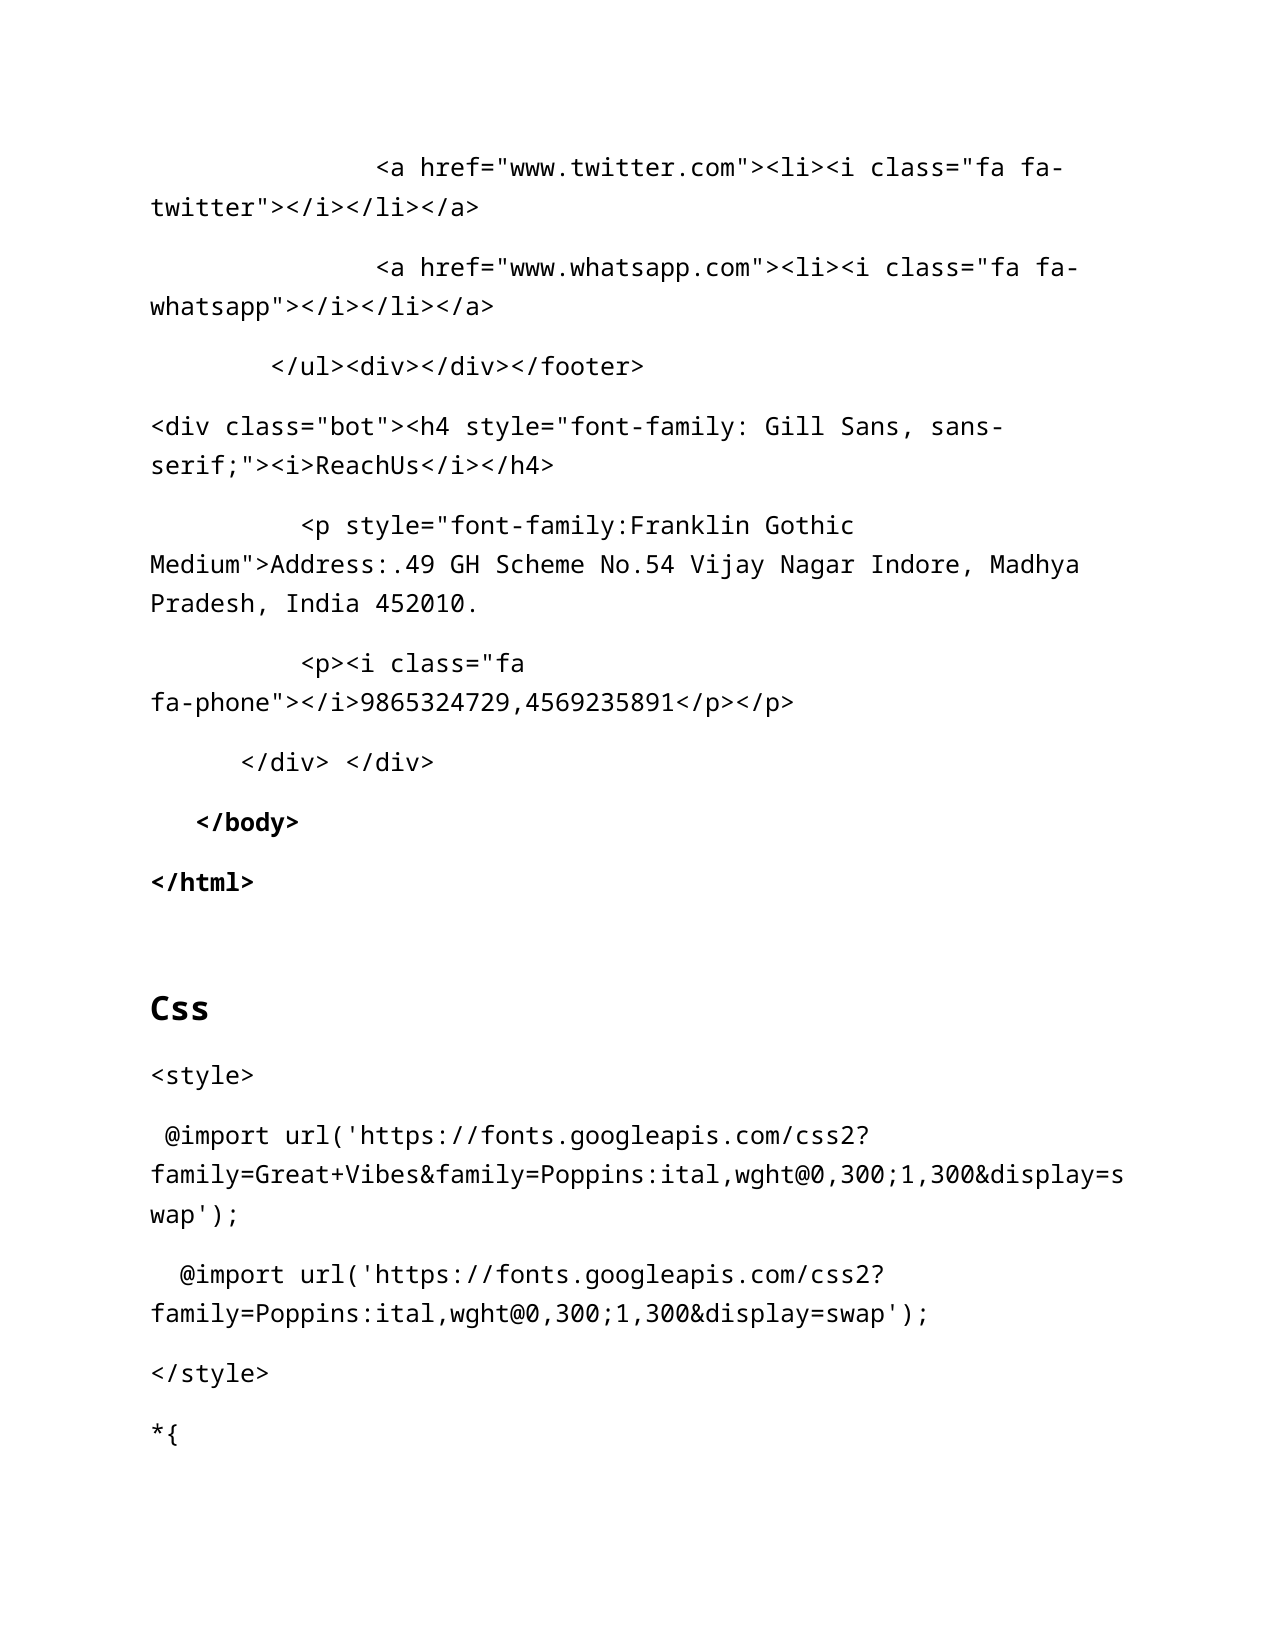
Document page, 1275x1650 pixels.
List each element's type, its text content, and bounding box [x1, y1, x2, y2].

text <style> [150, 1058, 1125, 1092]
text *{ [150, 1416, 1125, 1449]
text @import url('https://fonts.googleapis.com/css2?family=Great+Vibes&family=Poppins:ital,wght@0,300;1,300&display=swap'); [150, 1118, 1125, 1230]
text Css [150, 985, 1125, 1030]
text </ul><div></div></footer> [150, 348, 1125, 382]
text <p style="font-family:Franklin Gothic Medium">Address:.49 GH Scheme No.54 Vijay Nagar Indore, Madhya Pradesh, India 452010. [150, 507, 1125, 620]
text </style> [150, 1356, 1125, 1389]
text <a href="www.whatsapp.com"><li><i class="fa fa-whatsapp"></i></li></a> [150, 249, 1125, 322]
text @import url('https://fonts.googleapis.com/css2?family=Poppins:ital,wght@0,300;1,300&display=swap'); [150, 1256, 1125, 1329]
text <a href="www.twitter.com"><li><i class="fa fa-twitter"></i></li></a> [150, 150, 1125, 223]
text <div class="bot"><h4 style="font-family: Gill Sans, sans-serif;"><i>ReachUs</i></h4> [150, 408, 1125, 482]
text </html> [150, 865, 1125, 899]
text <p><i class="fa fa-phone"></i>9865324729,4569235891</p></p> [150, 646, 1125, 719]
text </body> [150, 805, 1125, 839]
text </div> </div> [150, 745, 1125, 779]
